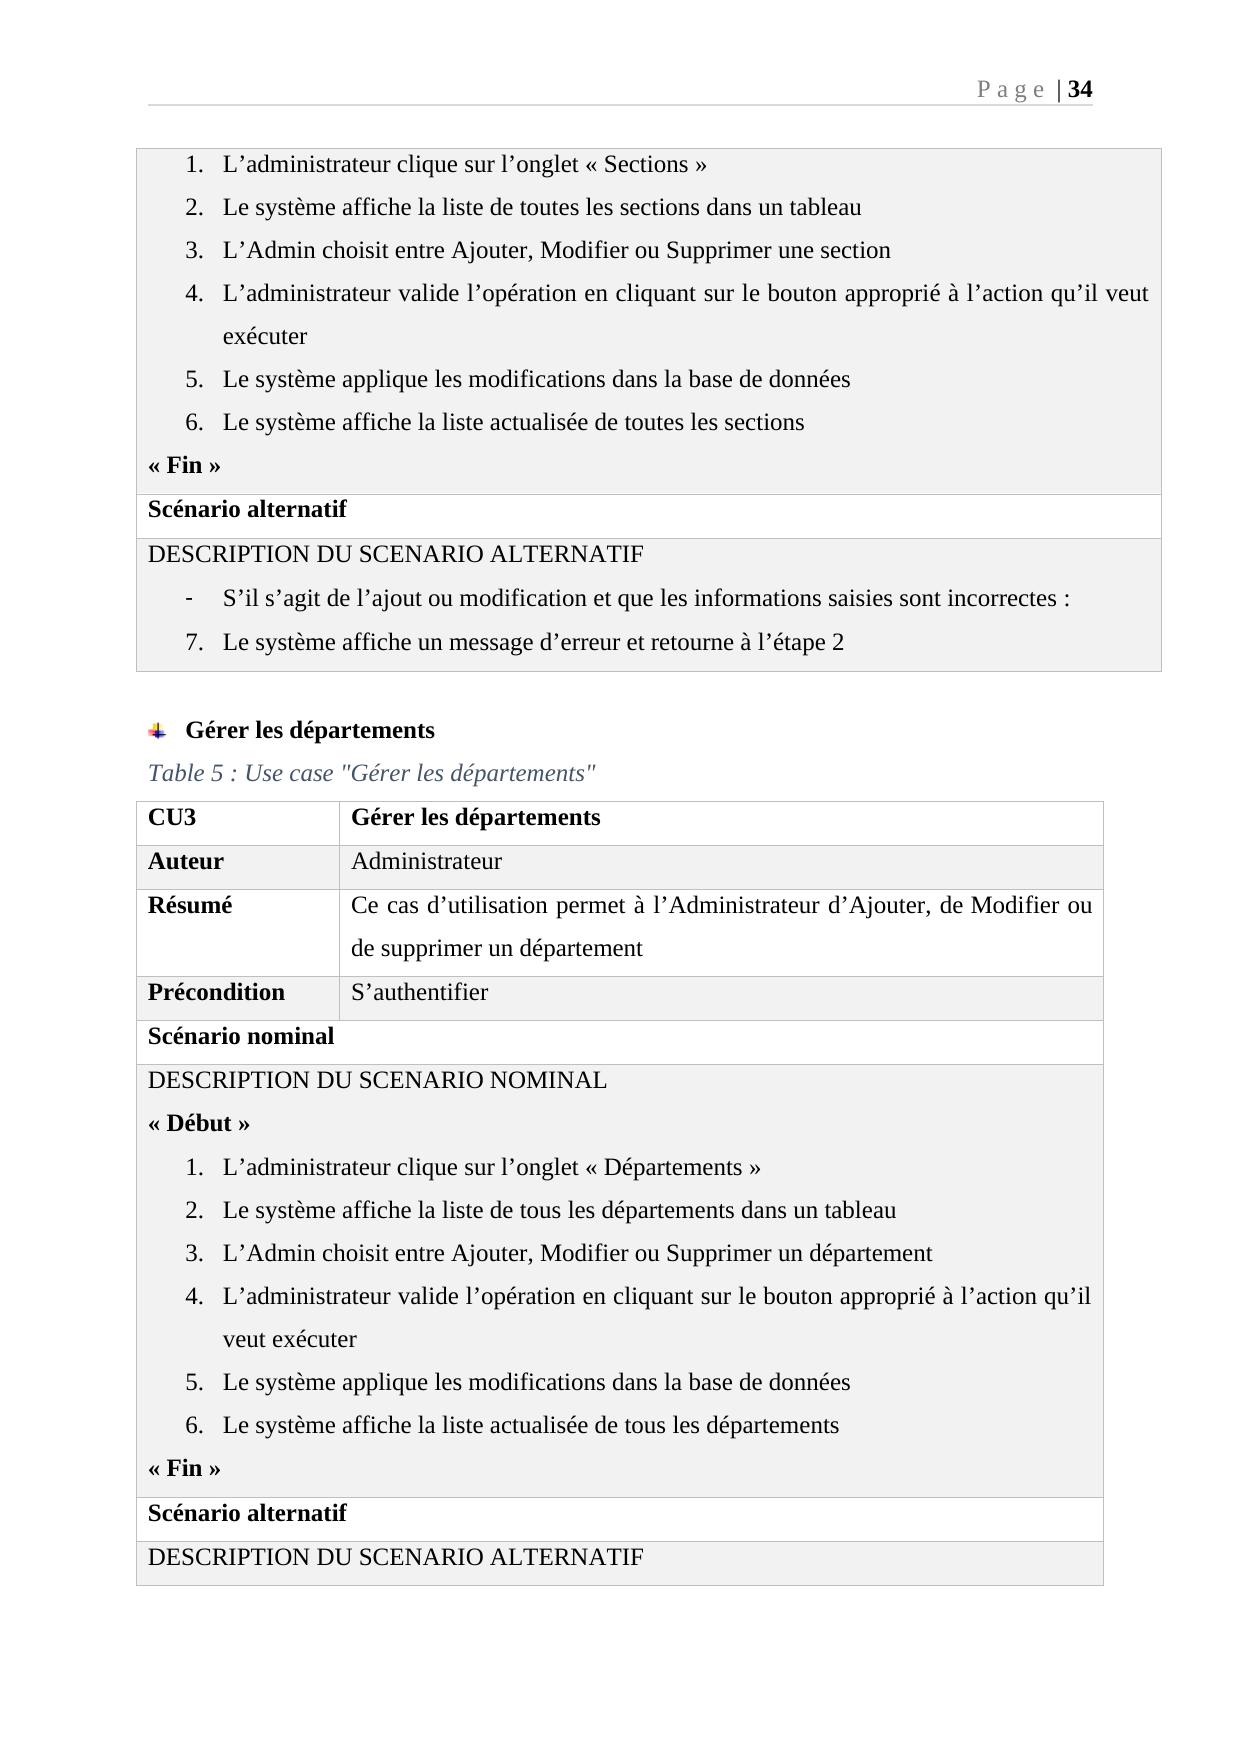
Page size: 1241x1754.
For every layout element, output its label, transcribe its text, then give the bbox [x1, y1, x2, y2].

table_cell Scénario alternatif [137, 495, 1161, 538]
list Gérer les départements [148, 715, 1093, 743]
text Table 5 : Use case "Gérer les départements" [148, 758, 1093, 787]
table_cell S’authentifier [340, 977, 1103, 1020]
table_cell Scénario nominal [137, 1021, 1103, 1064]
table_cell Auteur [137, 846, 339, 889]
table_header Gérer les départements [340, 802, 1103, 845]
table_cell Administrateur [340, 846, 1103, 889]
table_header CU3 [137, 802, 339, 845]
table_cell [137, 1542, 1103, 1585]
table_cell DESCRIPTION DU SCENARIO NOMINAL « Début » L’administrateur clique sur l’onglet « Départements » Le système affiche la liste de tous les départements dans un tableau L’Admin choisit entre Ajouter, Modifier ou Supprimer un département L’administrateur valide l’opération en cliquant sur le bouton approprié à l’action qu’il veut exécuter Le système applique les modifications dans la base de données Le système affiche la liste actualisée de tous les départements « Fin » [137, 1065, 1103, 1497]
table_cell Scénario alternatif [137, 1498, 1103, 1541]
picture [148, 721, 166, 739]
table_cell Ce cas d’utilisation permet à l’Administrateur d’Ajouter, de Modifier ou de supprimer un département [340, 890, 1103, 976]
table_cell Précondition [137, 977, 339, 1020]
table_cell Résumé [137, 890, 339, 976]
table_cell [137, 149, 1161, 493]
